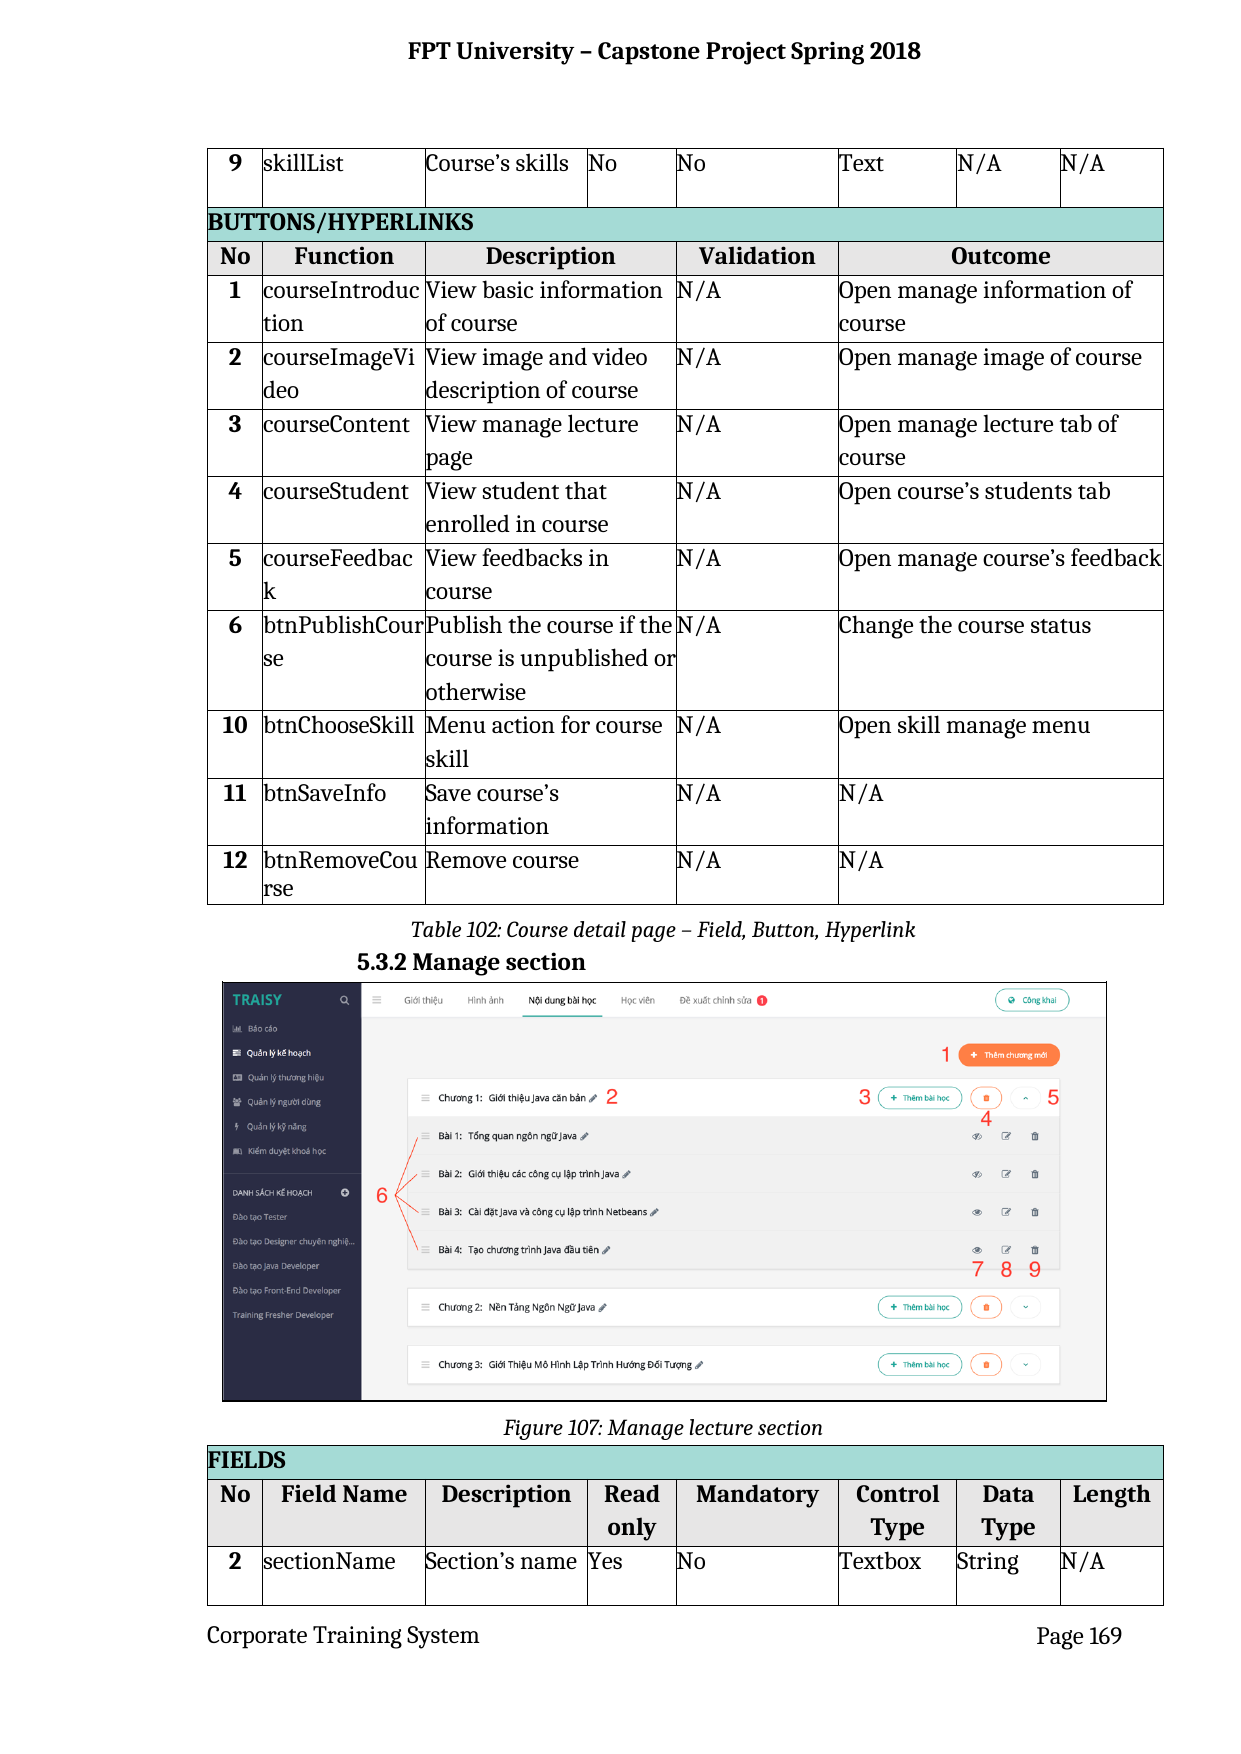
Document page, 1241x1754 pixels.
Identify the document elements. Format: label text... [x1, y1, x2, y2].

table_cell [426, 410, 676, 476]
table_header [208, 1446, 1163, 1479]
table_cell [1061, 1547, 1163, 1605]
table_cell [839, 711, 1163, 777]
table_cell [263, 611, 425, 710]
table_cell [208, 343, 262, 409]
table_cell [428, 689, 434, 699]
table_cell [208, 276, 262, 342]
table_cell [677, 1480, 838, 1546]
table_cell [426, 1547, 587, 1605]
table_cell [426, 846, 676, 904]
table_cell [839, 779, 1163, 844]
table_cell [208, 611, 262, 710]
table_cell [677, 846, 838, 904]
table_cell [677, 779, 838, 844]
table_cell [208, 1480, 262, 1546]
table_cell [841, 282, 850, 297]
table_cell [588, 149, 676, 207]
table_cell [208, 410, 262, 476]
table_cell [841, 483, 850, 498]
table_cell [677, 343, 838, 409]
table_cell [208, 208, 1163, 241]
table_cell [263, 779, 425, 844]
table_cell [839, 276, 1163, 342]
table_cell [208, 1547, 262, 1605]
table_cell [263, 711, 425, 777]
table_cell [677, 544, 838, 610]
picture [223, 983, 1106, 1400]
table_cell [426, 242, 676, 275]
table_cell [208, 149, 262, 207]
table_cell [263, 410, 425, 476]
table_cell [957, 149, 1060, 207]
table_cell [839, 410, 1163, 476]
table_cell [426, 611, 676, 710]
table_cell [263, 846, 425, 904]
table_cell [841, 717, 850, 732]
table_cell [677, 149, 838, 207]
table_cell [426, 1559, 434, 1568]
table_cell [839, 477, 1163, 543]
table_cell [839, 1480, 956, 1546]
subtitle 5.3.2 Manage section [357, 947, 1124, 976]
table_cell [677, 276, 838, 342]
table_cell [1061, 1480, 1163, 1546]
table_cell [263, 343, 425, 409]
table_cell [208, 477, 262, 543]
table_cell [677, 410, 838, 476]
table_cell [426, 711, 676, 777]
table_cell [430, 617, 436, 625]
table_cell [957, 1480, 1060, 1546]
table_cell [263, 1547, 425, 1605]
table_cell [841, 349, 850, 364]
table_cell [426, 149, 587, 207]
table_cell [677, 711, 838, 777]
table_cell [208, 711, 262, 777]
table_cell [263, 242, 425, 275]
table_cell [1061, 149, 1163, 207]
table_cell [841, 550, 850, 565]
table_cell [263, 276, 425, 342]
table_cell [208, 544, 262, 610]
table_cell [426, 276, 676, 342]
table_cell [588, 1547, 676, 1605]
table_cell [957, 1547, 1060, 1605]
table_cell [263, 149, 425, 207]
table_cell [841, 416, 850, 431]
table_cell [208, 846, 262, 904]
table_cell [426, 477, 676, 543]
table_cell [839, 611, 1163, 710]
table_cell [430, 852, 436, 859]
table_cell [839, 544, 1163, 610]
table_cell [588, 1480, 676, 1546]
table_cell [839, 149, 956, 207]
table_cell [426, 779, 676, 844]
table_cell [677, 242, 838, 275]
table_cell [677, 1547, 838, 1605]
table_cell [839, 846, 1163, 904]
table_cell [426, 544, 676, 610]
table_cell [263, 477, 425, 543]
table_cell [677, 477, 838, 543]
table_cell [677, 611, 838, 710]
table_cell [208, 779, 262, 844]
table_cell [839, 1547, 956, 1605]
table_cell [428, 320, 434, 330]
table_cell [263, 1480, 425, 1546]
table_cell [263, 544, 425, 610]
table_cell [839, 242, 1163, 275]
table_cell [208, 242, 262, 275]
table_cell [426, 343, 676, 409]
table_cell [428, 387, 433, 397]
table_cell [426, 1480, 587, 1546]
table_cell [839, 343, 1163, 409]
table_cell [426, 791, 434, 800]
